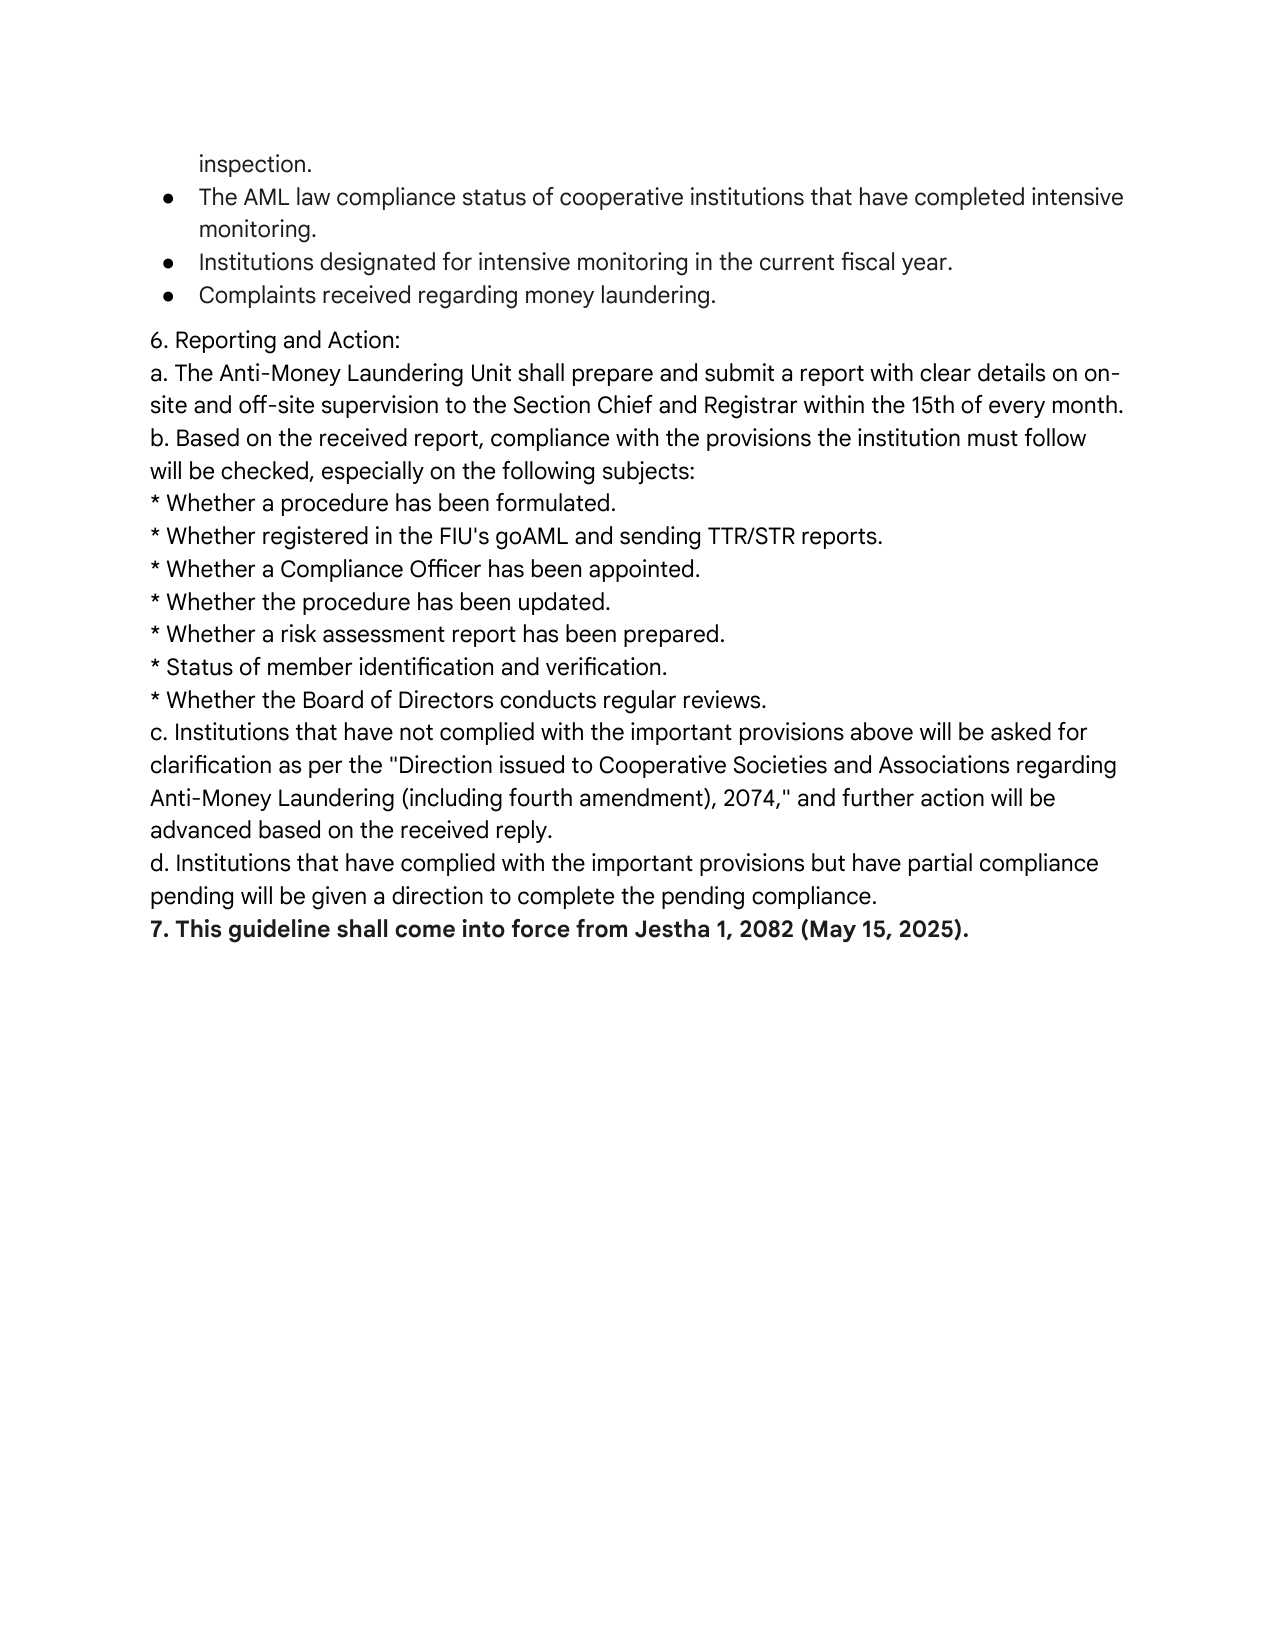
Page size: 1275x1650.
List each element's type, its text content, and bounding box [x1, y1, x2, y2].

text * Whether a procedure has been formulated. [150, 489, 1125, 518]
text * Whether a risk assessment report has been prepared. [150, 620, 1125, 649]
text * Whether the Board of Directors conducts regular reviews. [150, 686, 1125, 714]
text b. Based on the received report, compliance with the provisions the institution must follow will be checked, especially on the following subjects: [150, 424, 1125, 486]
text a. The Anti-Money Laundering Unit shall prepare and submit a report with clear details on on-site and off-site supervision to the Section Chief and Registrar within the 15th of every month. [150, 359, 1125, 420]
text * Status of member identification and verification. [150, 653, 1125, 682]
text * Whether registered in the FIU's goAML and sending TTR/STR reports. [150, 522, 1125, 551]
text * Whether a Compliance Officer has been appointed. [150, 555, 1125, 584]
text 6. Reporting and Action: [150, 326, 1125, 355]
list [161, 150, 1125, 179]
text * Whether the procedure has been updated. [150, 588, 1125, 616]
list Institutions designated for intensive monitoring in the current fiscal year. [161, 248, 1125, 277]
text 7. This guideline shall come into force from Jestha 1, 2082 (May 15, 2025). [150, 915, 1125, 943]
text d. Institutions that have complied with the important provisions but have partial compliance pending will be given a direction to complete the pending compliance. [150, 849, 1125, 911]
list Complaints received regarding money laundering. [161, 281, 1125, 309]
text c. Institutions that have not complied with the important provisions above will be asked for clarification as per the "Direction issued to Cooperative Societies and Associations regarding Anti-Money Laundering (including fourth amendment), 2074," and further action will be advanced based on the received reply. [150, 718, 1125, 845]
list The AML law compliance status of cooperative institutions that have completed intensive monitoring. [161, 183, 1125, 244]
